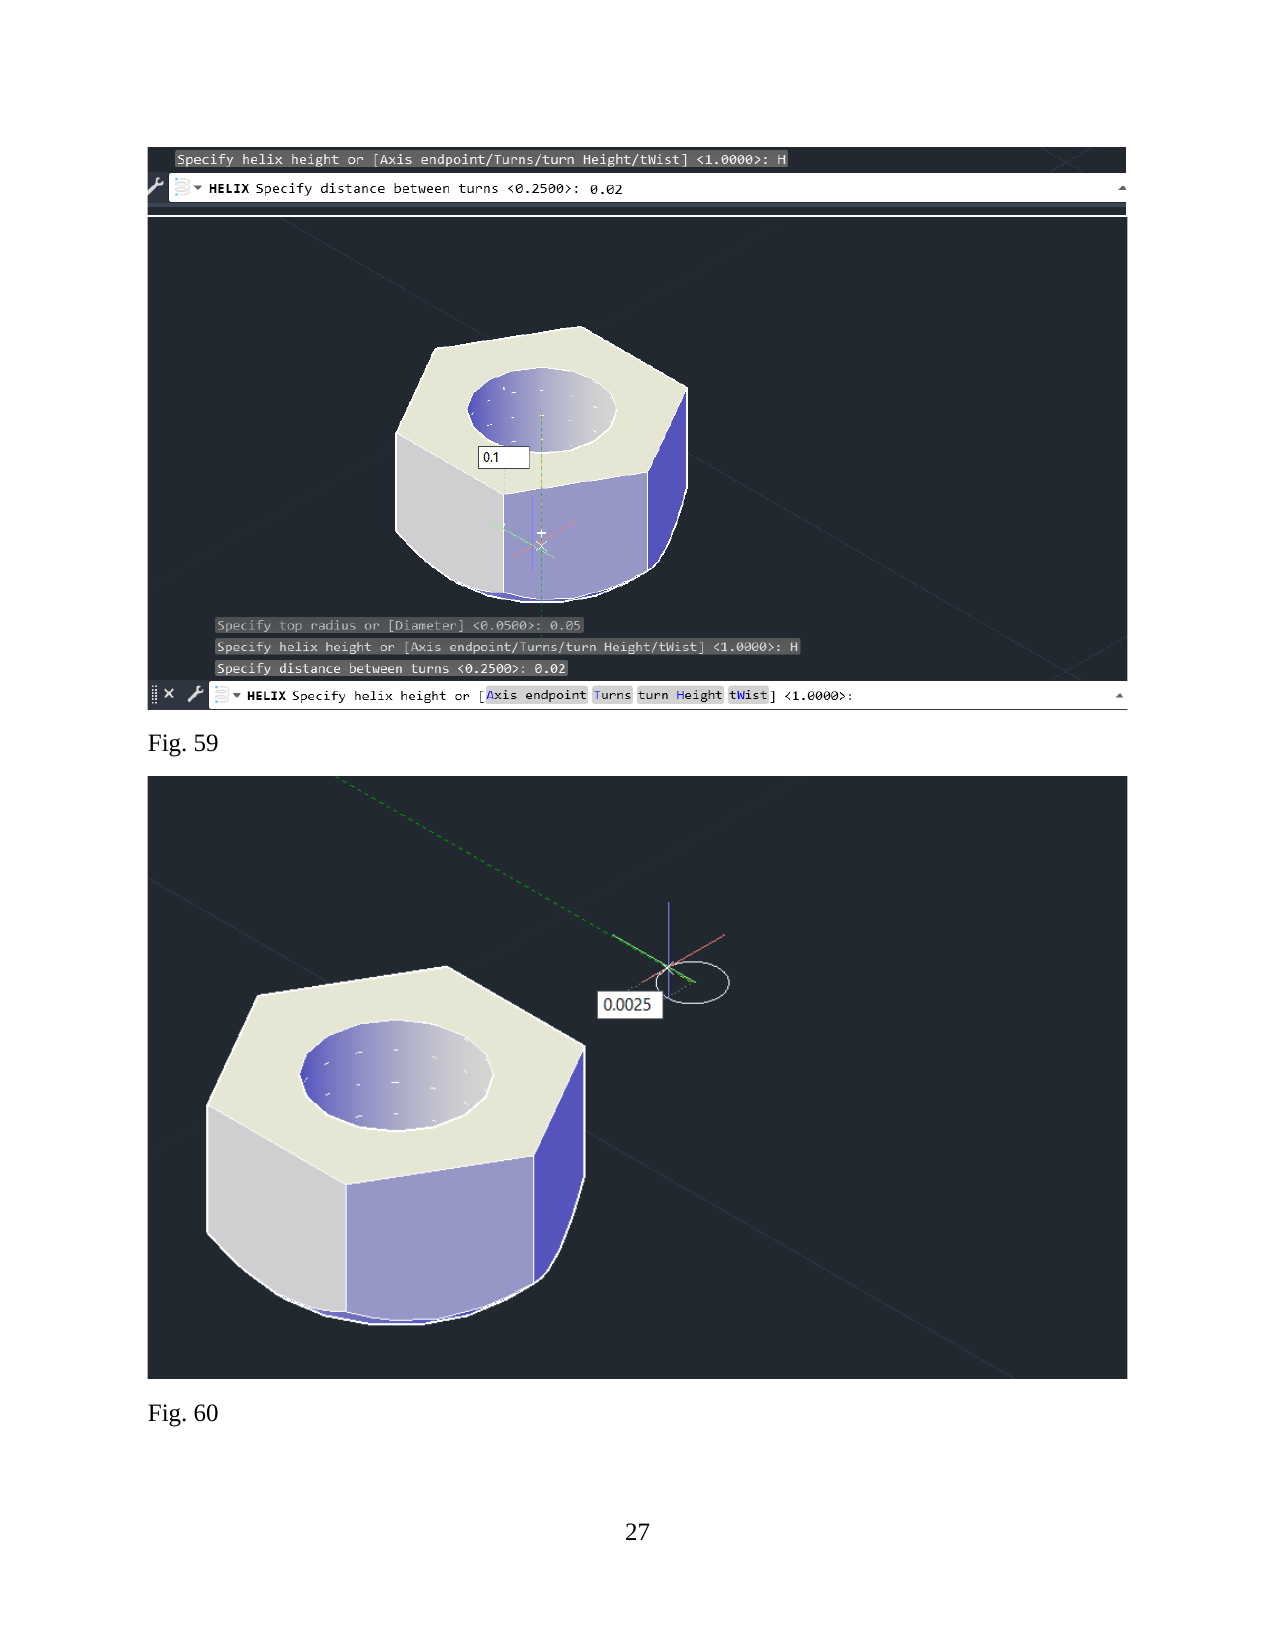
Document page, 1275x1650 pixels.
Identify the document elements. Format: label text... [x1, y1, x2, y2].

text Fig. 60 [148, 1398, 1127, 1427]
picture [147, 217, 1128, 710]
picture [147, 776, 1128, 1379]
text Fig. 59 [148, 728, 1127, 757]
picture [147, 147, 1126, 215]
